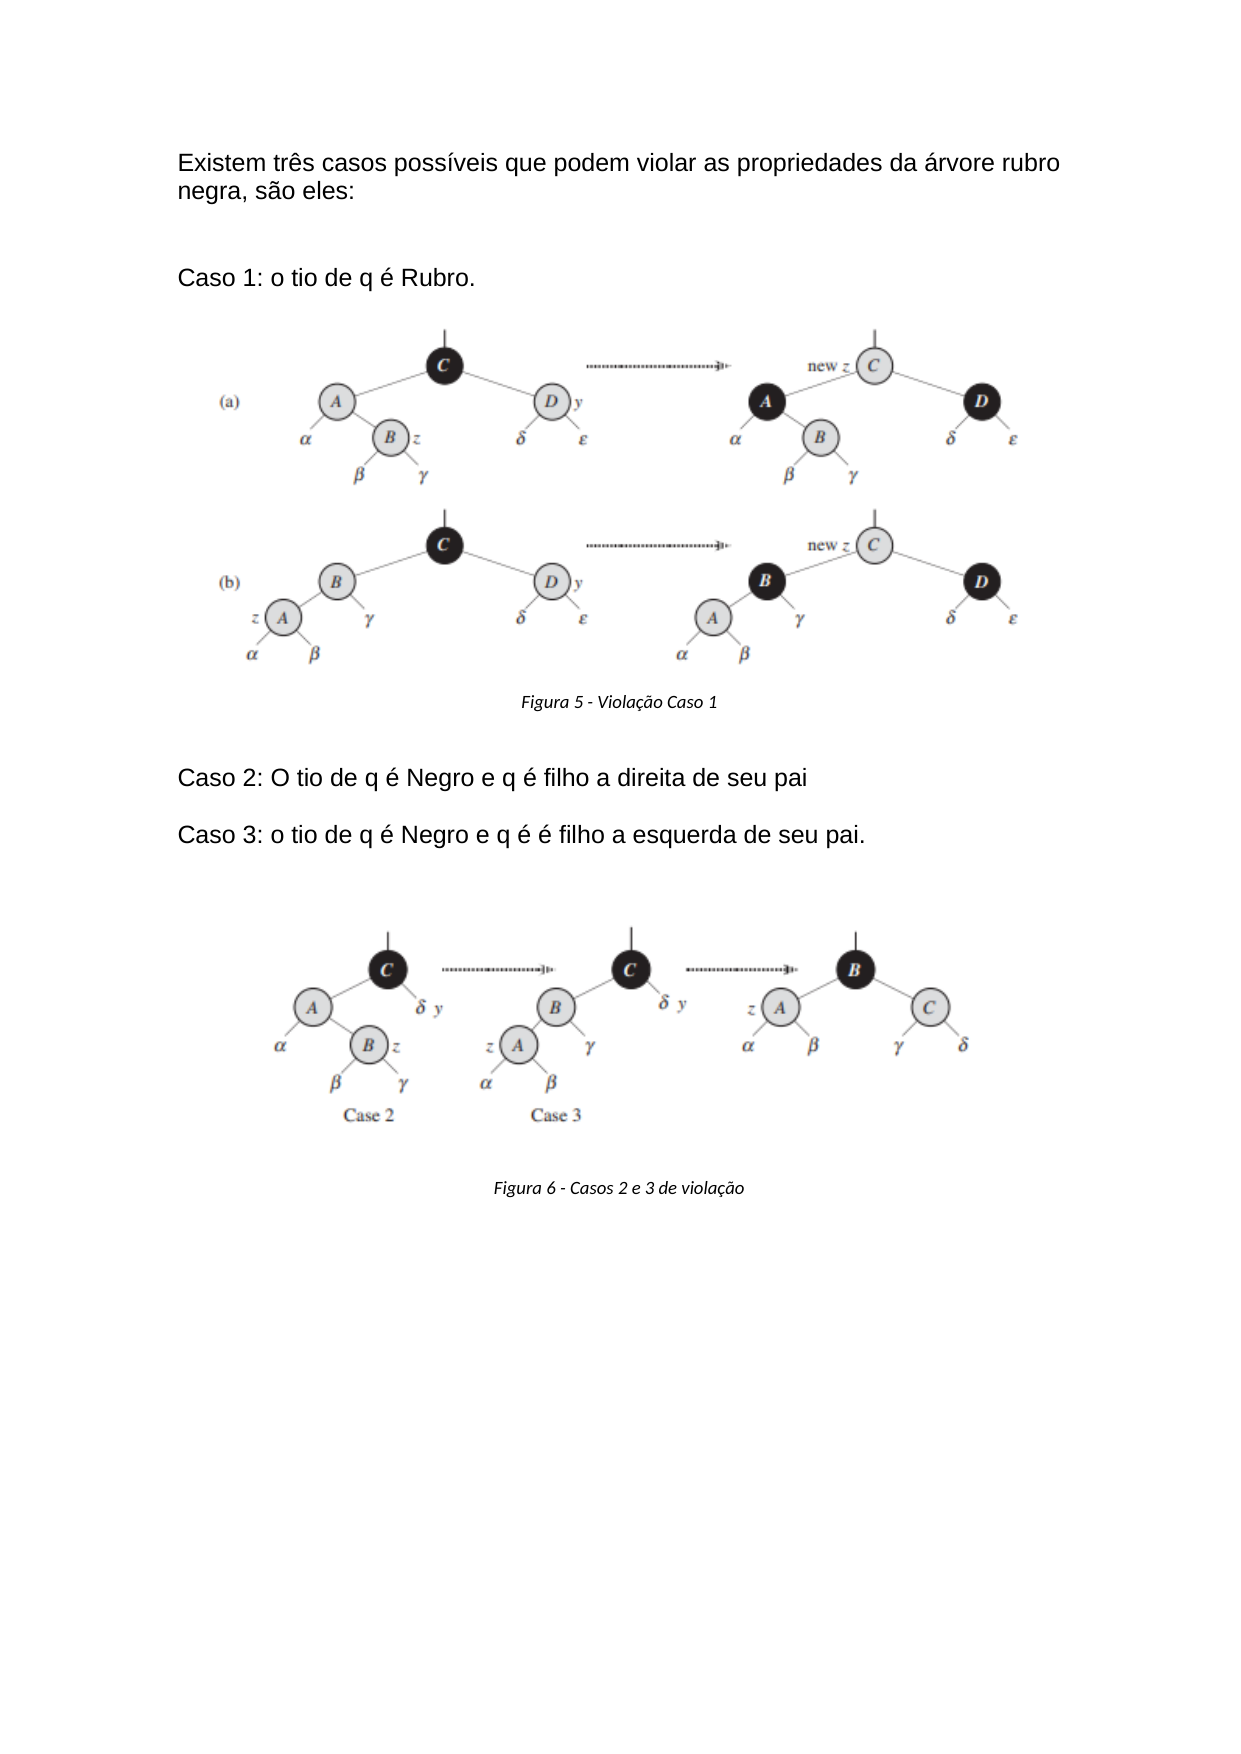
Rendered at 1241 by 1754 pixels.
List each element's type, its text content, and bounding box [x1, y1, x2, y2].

picture [233, 906, 1008, 1133]
text Figura 6 - Casos 2 e 3 de violação [177, 1176, 1063, 1199]
picture [195, 320, 1045, 691]
text Caso 3: o tio de q é Negro e q é é filho a esquerda de seu pai. [177, 820, 1063, 849]
text Caso 1: o tio de q é Rubro. [177, 263, 1063, 291]
text Caso 2: O tio de q é Negro e q é filho a direita de seu pai [177, 763, 1063, 791]
text Existem três casos possíveis que podem violar as propriedades da árvore rubro negra, são eles: [177, 148, 1063, 205]
text Figura 5 - Violação Caso 1 [177, 690, 1063, 713]
